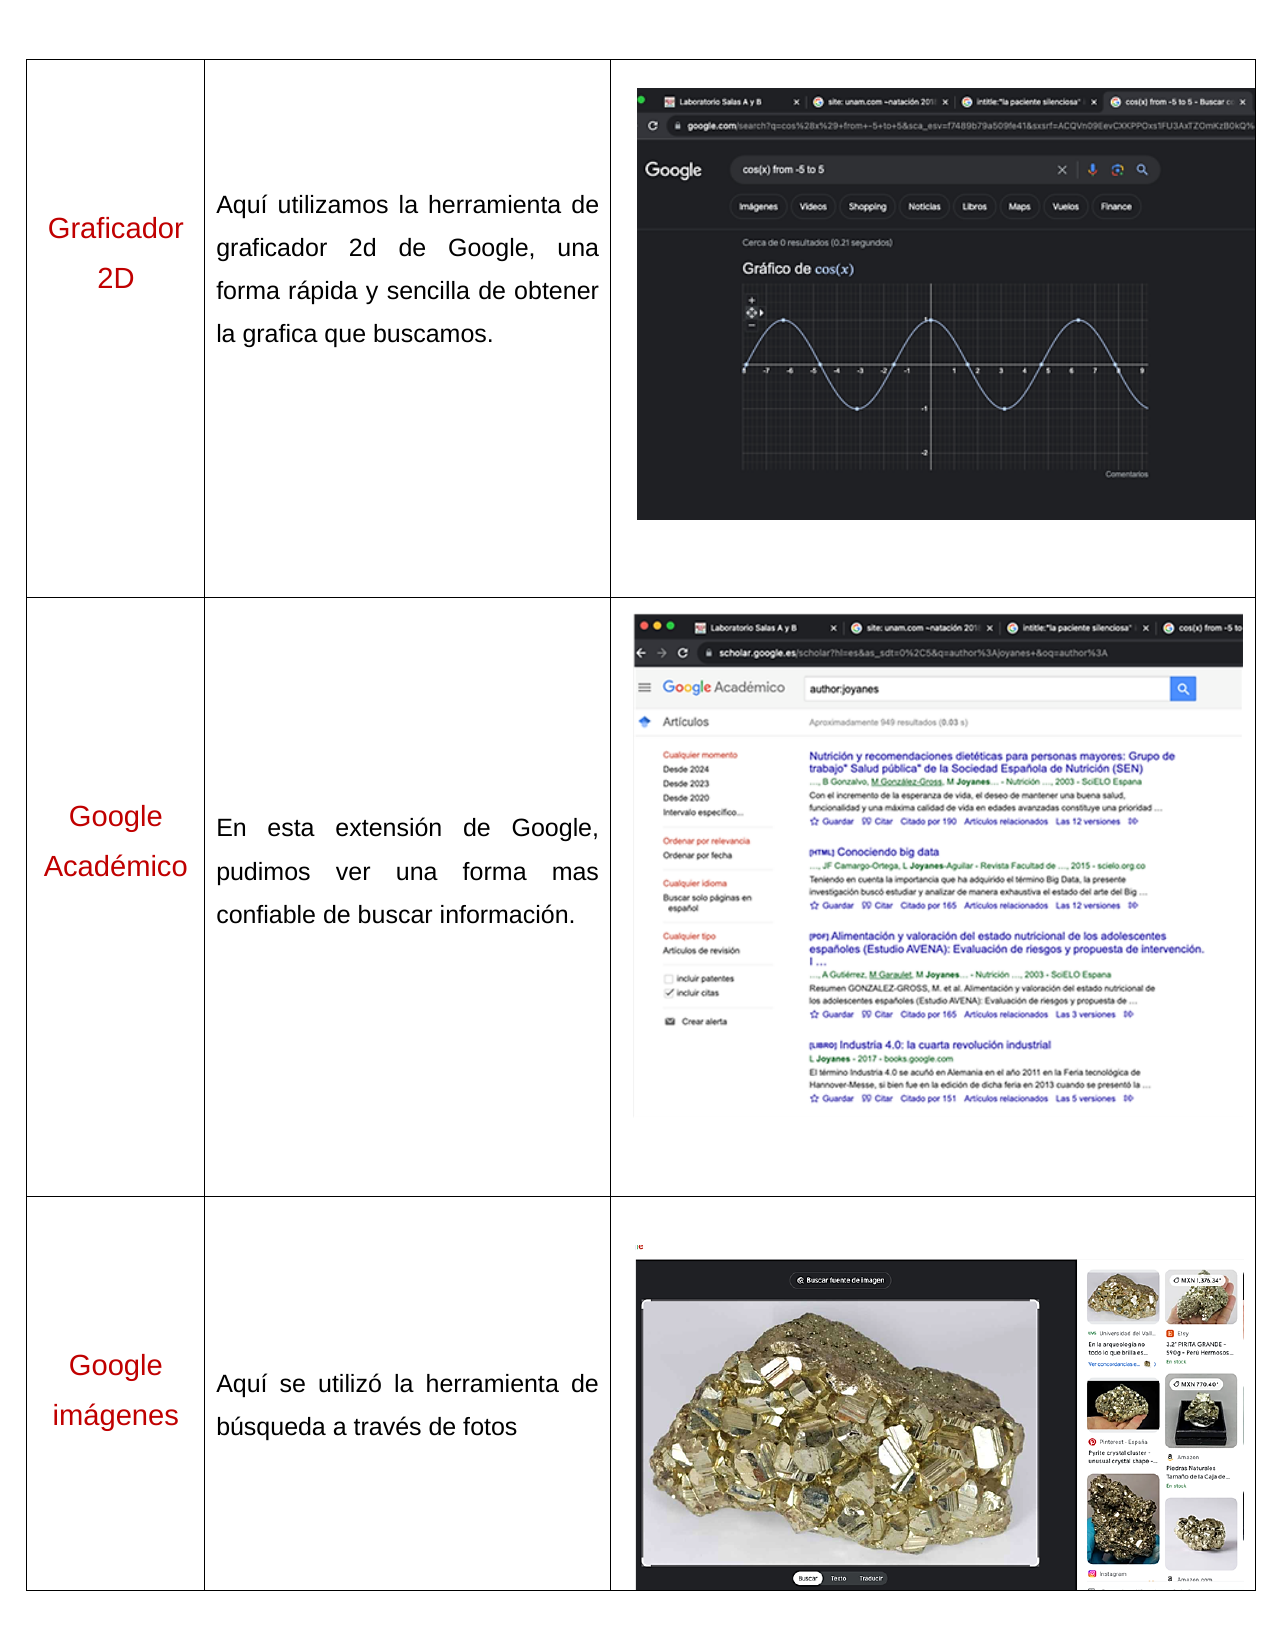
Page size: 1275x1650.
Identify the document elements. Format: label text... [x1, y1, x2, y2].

table_cell En esta extensión de Google, pudimos ver una forma mas confiable de buscar información. [205, 598, 610, 1196]
picture [635, 1245, 1244, 1590]
table_cell Google Académico [27, 598, 204, 1196]
picture [637, 88, 1255, 520]
table_cell Aquí utilizamos la herramienta de graficador 2d de Google, una forma rápida y sencilla de obtener la grafica que buscamos. [205, 60, 610, 597]
table_cell [611, 60, 1255, 597]
table_cell [611, 598, 1255, 1196]
table_cell [611, 1197, 1255, 1590]
table_cell Google imágenes [27, 1197, 204, 1590]
picture [631, 612, 1243, 1118]
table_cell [205, 1197, 610, 1590]
table_cell Graficador 2D [27, 60, 204, 597]
